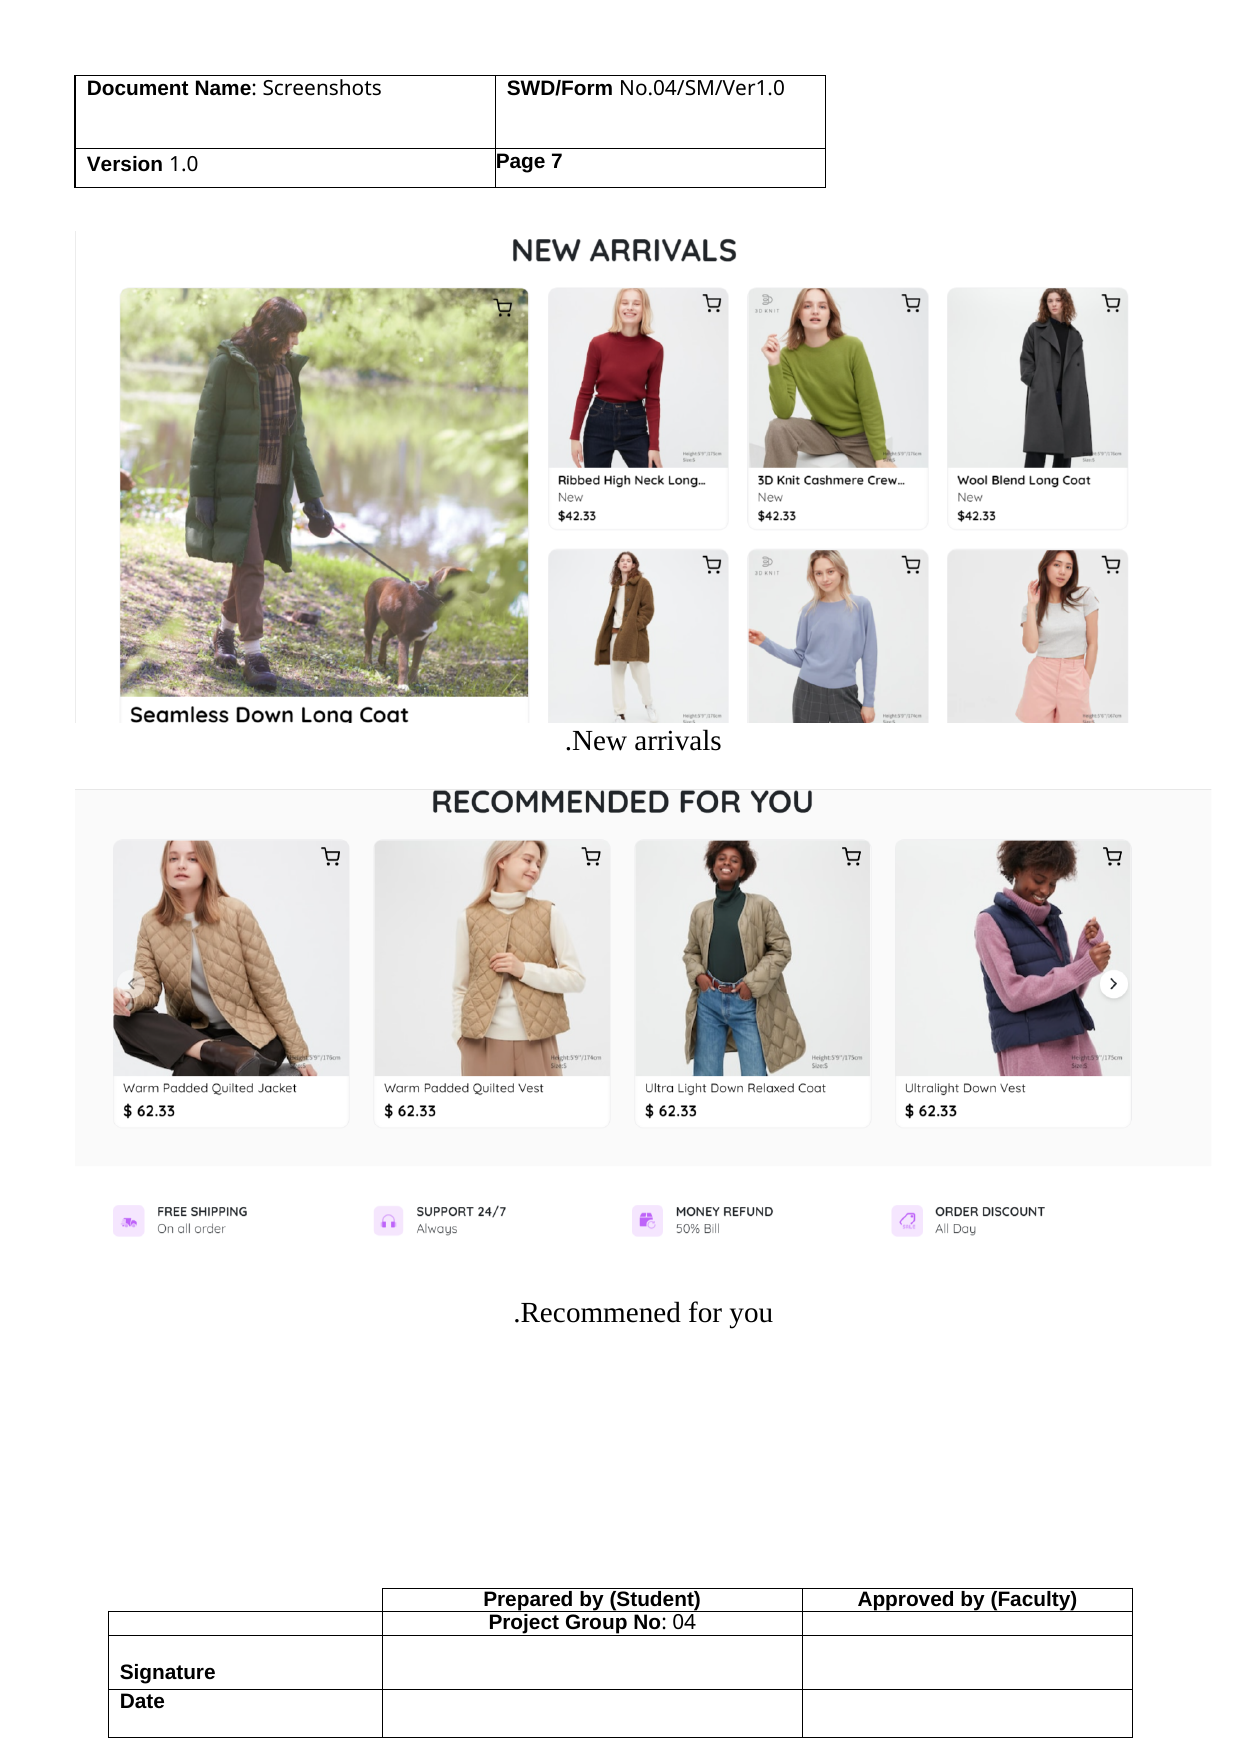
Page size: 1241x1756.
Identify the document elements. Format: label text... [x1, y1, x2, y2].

picture [75, 789, 1212, 1262]
text .Recommened for you [75, 1295, 1211, 1329]
picture [75, 231, 1212, 723]
text .New arrivals [75, 723, 1211, 756]
